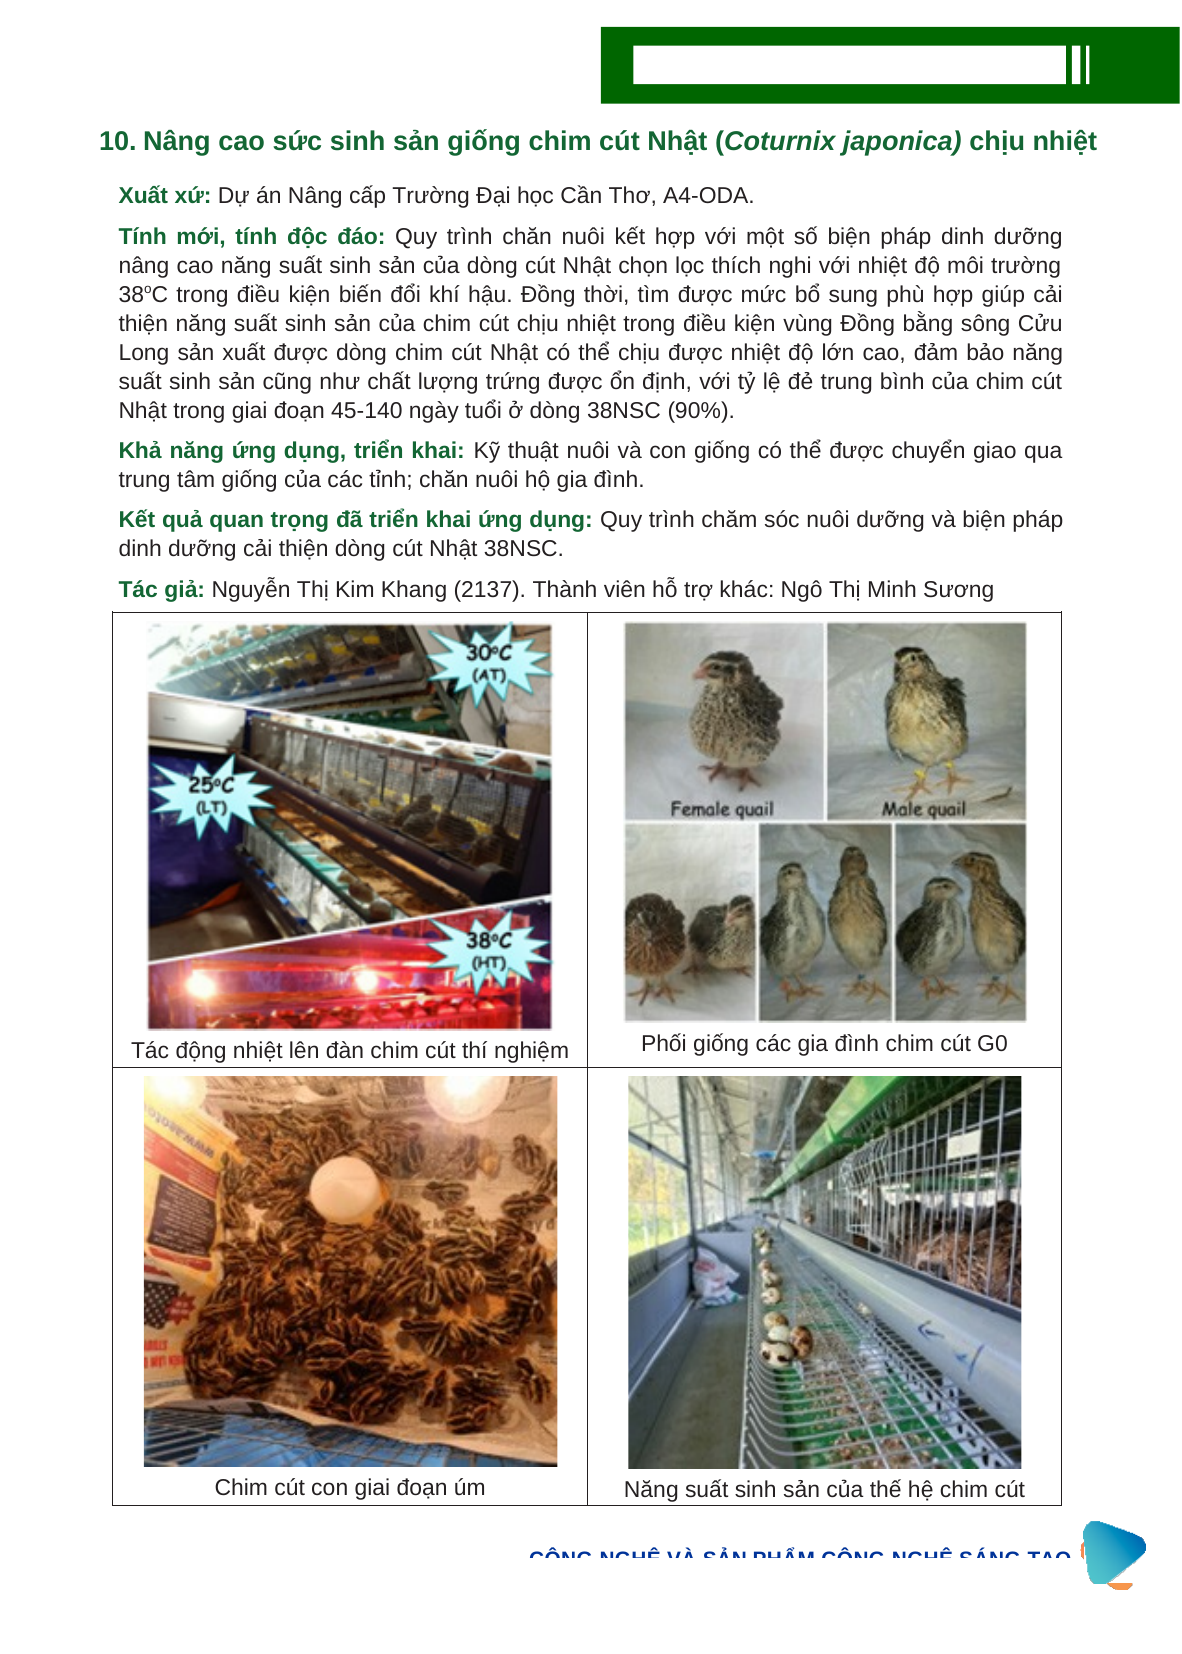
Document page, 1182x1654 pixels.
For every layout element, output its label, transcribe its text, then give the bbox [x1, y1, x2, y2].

picture [143, 1076, 558, 1467]
table_cell Chim cút con giai đoạn úm [113, 1068, 587, 1505]
list Nâng cao sức sinh sản giống chim cút Nhật (Coturnix japonica) chịu nhiệt [99, 125, 1175, 156]
table_header Tác động nhiệt lên đàn chim cút thí nghiệm [113, 613, 587, 1066]
table_header Phối giống các gia đình chim cút G0 [588, 613, 1061, 1066]
picture [145, 621, 556, 1031]
text Tính mới, tính độc đáo: Quy trình chăn nuôi kết hợp với một số biện pháp dinh dưỡng nâng cao năng suất sinh sản của dòng cút Nhật chọn lọc thích nghi với nhiệt độ môi trường 38oC trong điều kiện biến đổi khí hậu. Đồng thời, tìm được mức bổ sung phù hợp giúp cải thiện năng suất sinh sản của chim cút chịu nhiệt trong điều kiện vùng Đồng bằng sông Cửu Long sản xuất được dòng chim cút Nhật có thể chịu được nhiệt độ lớn cao, đảm bảo năng suất sinh sản cũng như chất lượng trứng được ổn định, với tỷ lệ đẻ trung bình của chim cút Nhật trong giai đoạn 45-140 ngày tuổi ở dòng 38NSC (90%). [118, 223, 1063, 423]
picture [622, 621, 1028, 1023]
picture [1080, 1519, 1146, 1590]
text Tác giả: Nguyễn Thị Kim Khang (2137). Thành viên hỗ trợ khác: Ngô Thị Minh Sương [118, 576, 1175, 602]
text Khả năng ứng dụng, triển khai: Kỹ thuật nuôi và con giống có thể được chuyển giao qua trung tâm giống của các tỉnh; chăn nuôi hộ gia đình. [118, 437, 1063, 492]
table_cell Năng suất sinh sản của thế hệ chim cút [588, 1068, 1061, 1505]
text Kết quả quan trọng đã triển khai ứng dụng: Quy trình chăm sóc nuôi dưỡng và biện pháp dinh dưỡng cải thiện dòng cút Nhật 38NSC. [118, 506, 1063, 562]
picture [628, 1076, 1022, 1469]
text Xuất xứ: Dự án Nâng cấp Trường Đại học Cần Thơ, A4-ODA. [118, 182, 1175, 208]
